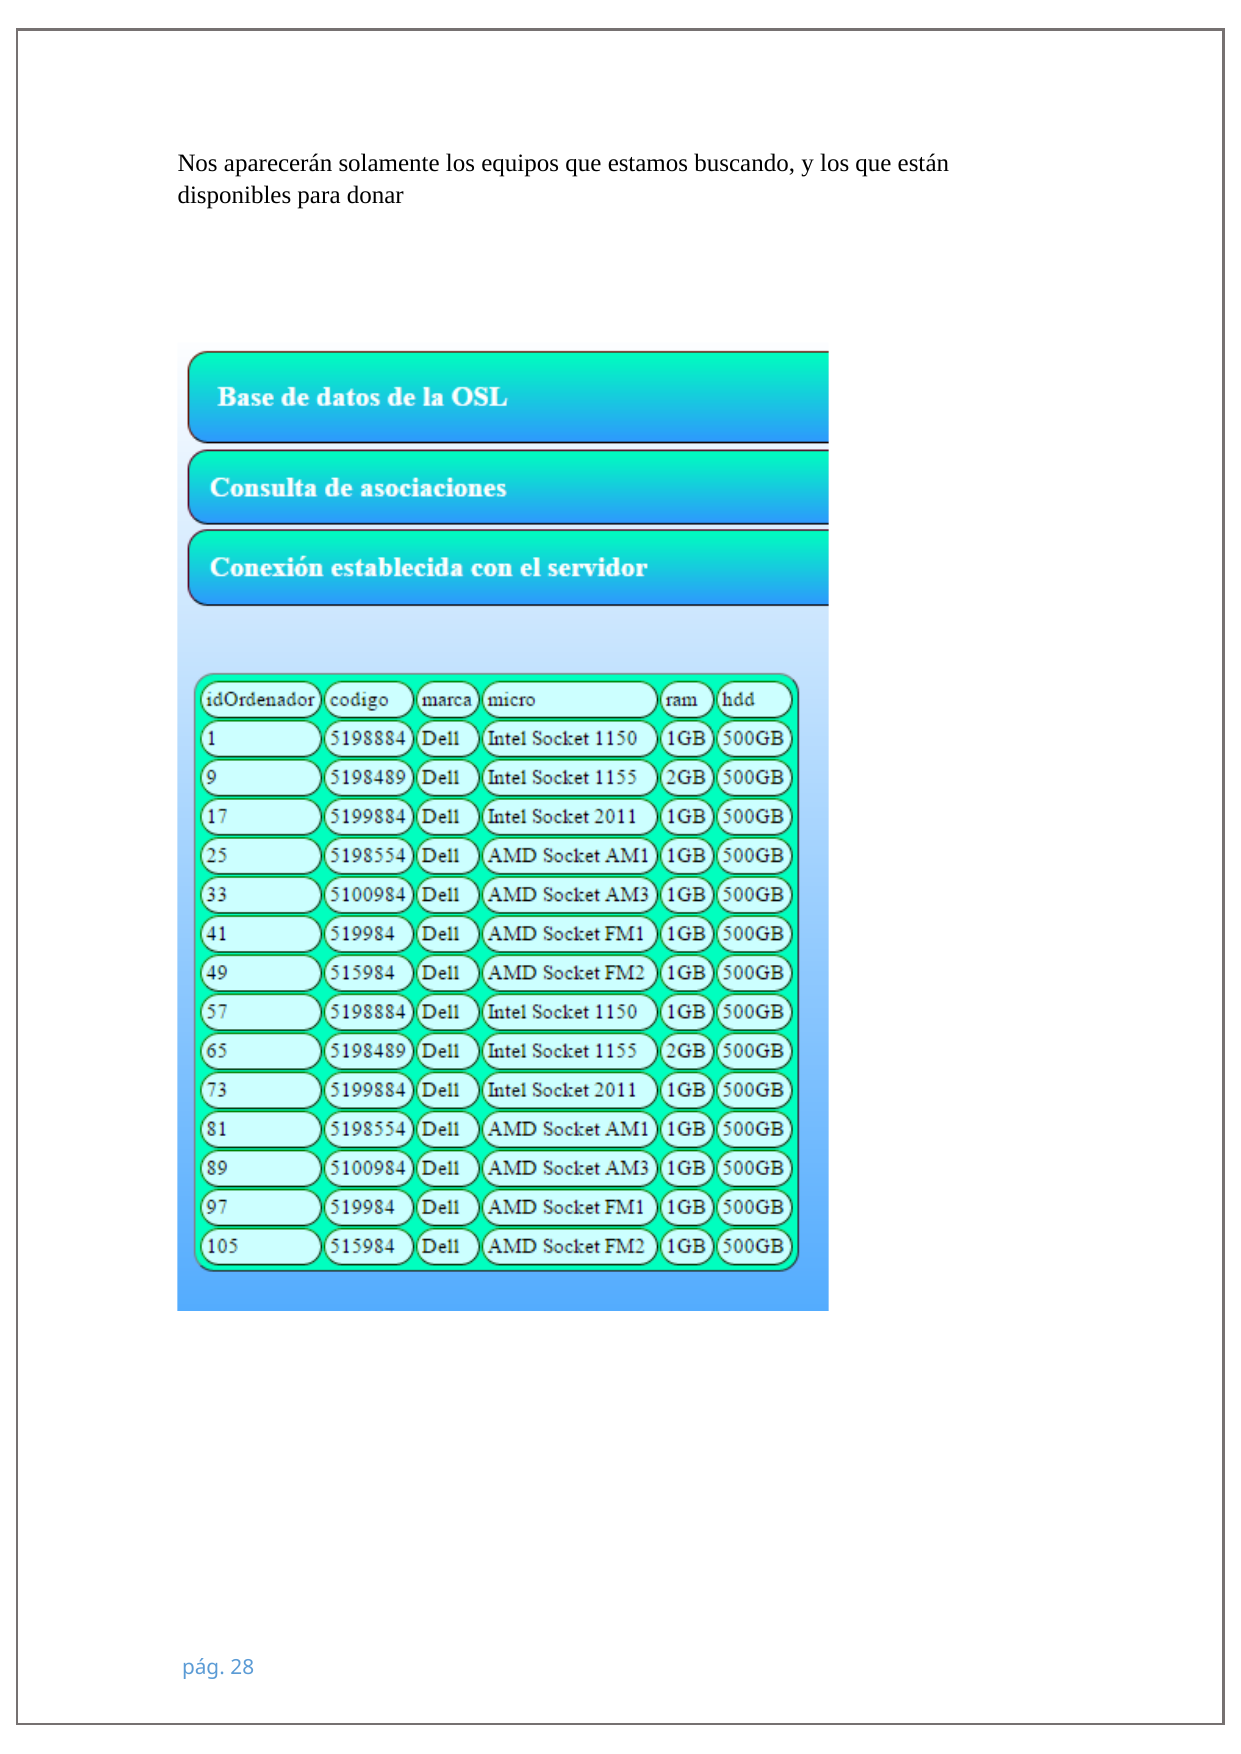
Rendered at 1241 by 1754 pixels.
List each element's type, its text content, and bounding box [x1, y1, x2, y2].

text Nos aparecerán solamente los equipos que estamos buscando, y los que están disponibles para donar [177, 148, 1063, 209]
picture [177, 342, 829, 1311]
